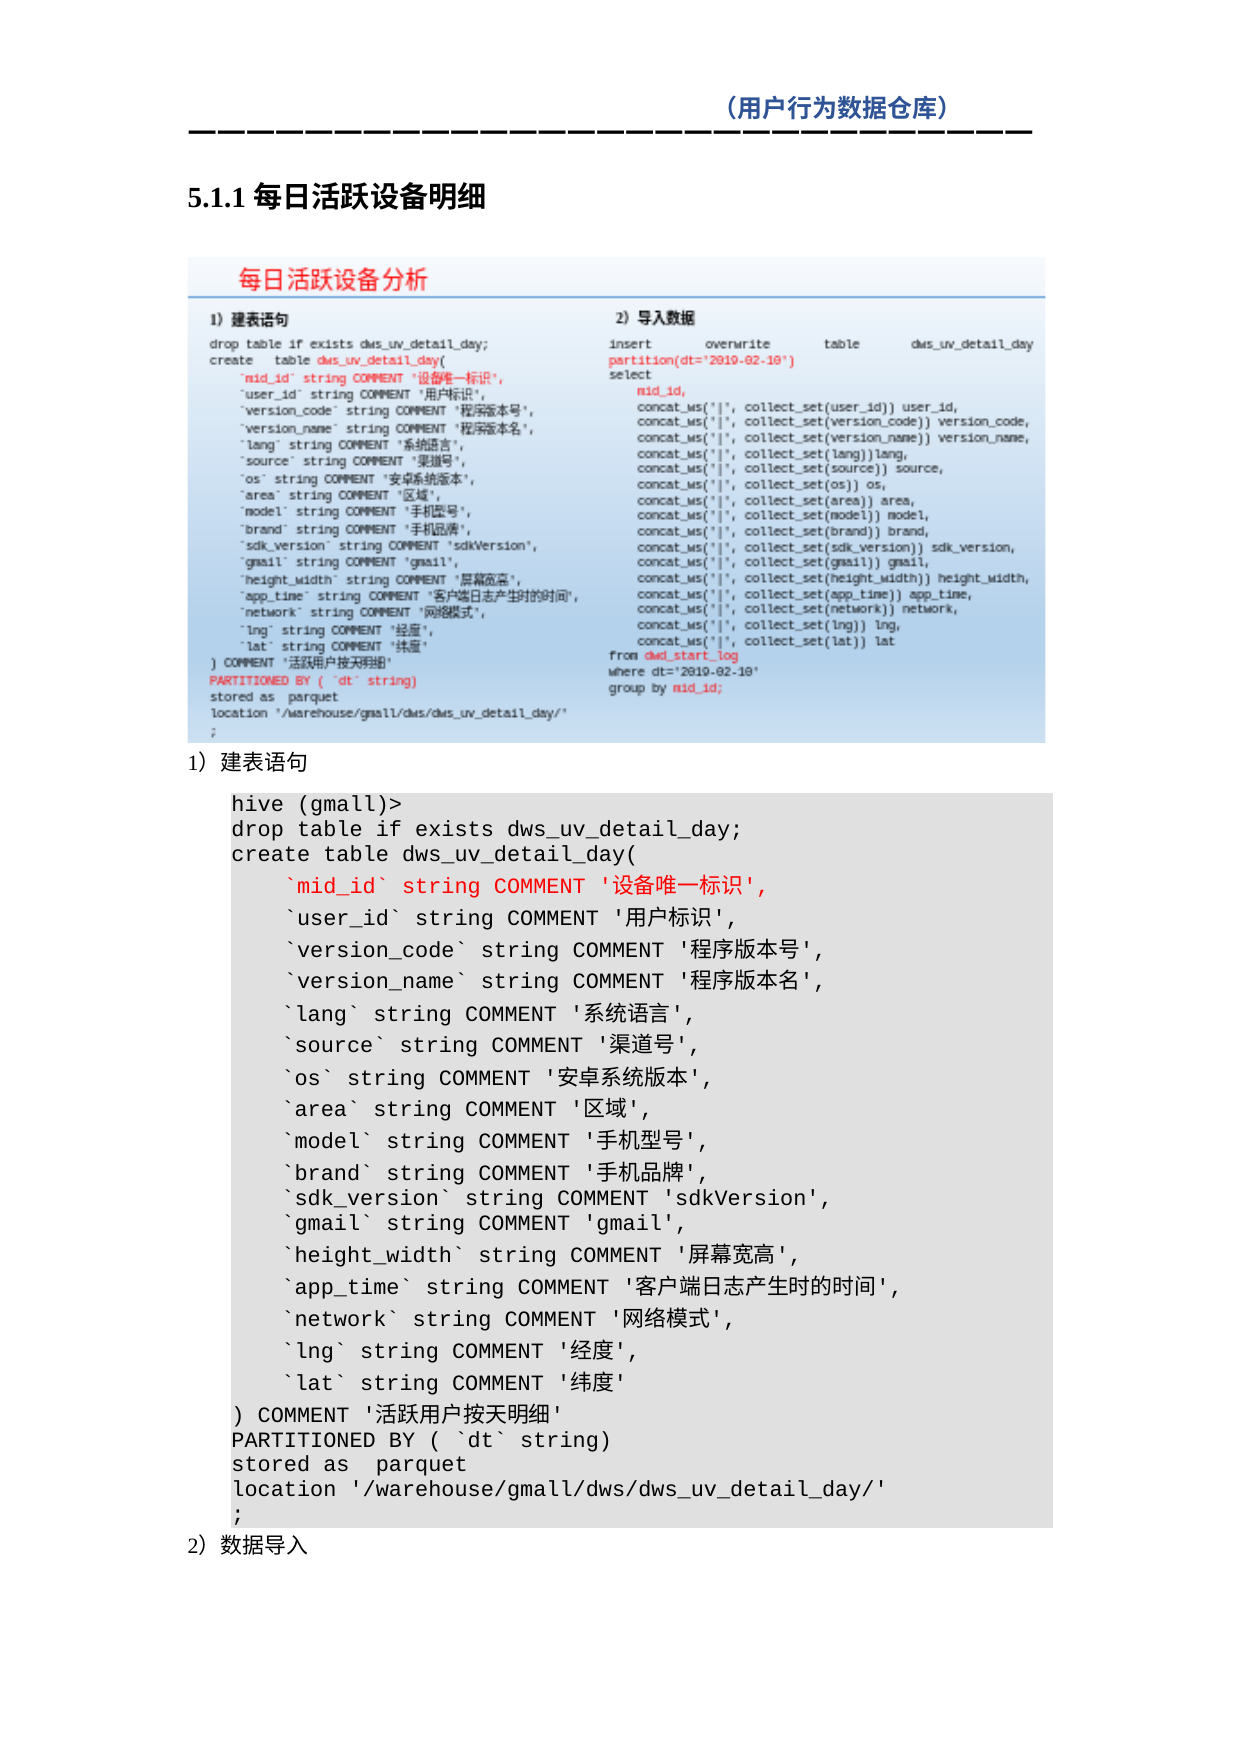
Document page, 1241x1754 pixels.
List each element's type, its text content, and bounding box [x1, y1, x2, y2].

text `app_time` string COMMENT '客户端日志产生时的时间', [231, 1269, 1053, 1301]
text `area` string COMMENT '区域', [231, 1091, 1053, 1123]
text `mid_id` string COMMENT '设备唯一标识', [231, 868, 1053, 899]
text 1）建表语句 [187, 745, 1053, 777]
text stored as parquet [231, 1454, 1053, 1478]
text ; [231, 1503, 1053, 1528]
text create table dws_uv_detail_day( [231, 843, 1053, 868]
text `version_name` string COMMENT '程序版本名', [231, 963, 1053, 996]
text 2）数据导入 [187, 1528, 1053, 1561]
text `sdk_version` string COMMENT 'sdkVersion', [231, 1187, 1053, 1212]
text `height_width` string COMMENT '屏幕宽高', [231, 1237, 1053, 1269]
text `lat` string COMMENT '纬度' [231, 1365, 1053, 1397]
text `os` string COMMENT '安卓系统版本', [231, 1059, 1053, 1091]
text `network` string COMMENT '网络模式', [231, 1301, 1053, 1333]
text `model` string COMMENT '手机型号', [231, 1123, 1053, 1155]
text PARTITIONED BY ( `dt` string) [231, 1429, 1053, 1454]
text `lng` string COMMENT '经度', [231, 1333, 1053, 1365]
subtitle 5.1.1 每日活跃设备明细 [187, 162, 1053, 227]
text ) COMMENT '活跃用户按天明细' [231, 1397, 1053, 1429]
text `source` string COMMENT '渠道号', [231, 1027, 1053, 1059]
text `gmail` string COMMENT 'gmail', [231, 1212, 1053, 1237]
text `version_code` string COMMENT '程序版本号', [231, 932, 1053, 963]
text `lang` string COMMENT '系统语言', [231, 996, 1053, 1027]
text drop table if exists dws_uv_detail_day; [231, 818, 1053, 843]
text hive (gmall)> [231, 793, 1053, 818]
text `user_id` string COMMENT '用户标识', [231, 899, 1053, 932]
text location '/warehouse/gmall/dws/dws_uv_detail_day/' [231, 1478, 1053, 1503]
text `brand` string COMMENT '手机品牌', [231, 1155, 1053, 1187]
